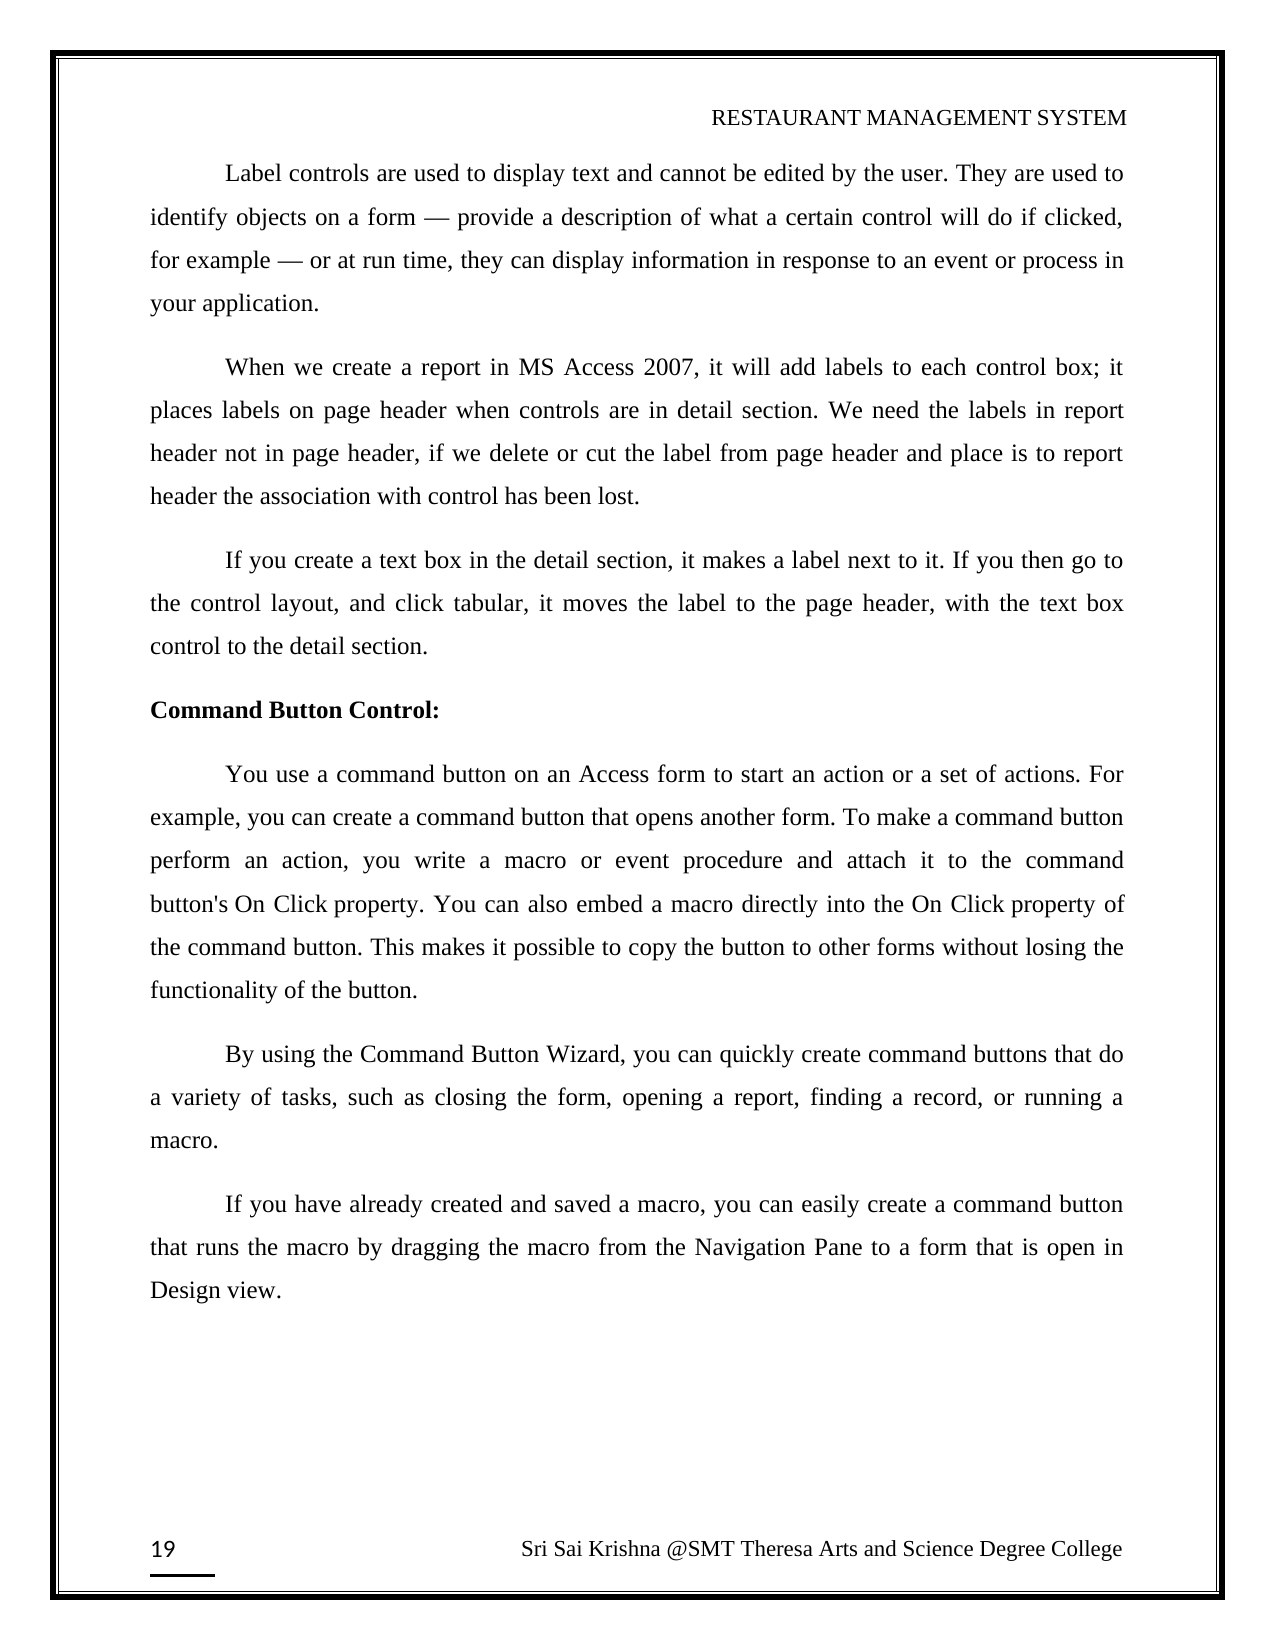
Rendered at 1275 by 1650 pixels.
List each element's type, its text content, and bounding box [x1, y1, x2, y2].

text Label controls are used to display text and cannot be edited by the user. They are used to identify objects on a form — provide a description of what a certain control will do if clicked, for example — or at run time, they can display information in response to an event or process in your application. [150, 158, 1125, 317]
text If you have already created and saved a macro, you can easily create a command button that runs the macro by dragging the macro from the Navigation Pane to a form that is open in Design view. [150, 1189, 1125, 1304]
text By using the Command Button Wizard, you can quickly create command buttons that do a variety of tasks, such as closing the form, opening a report, finding a record, or running a macro. [150, 1039, 1125, 1154]
text When we create a report in MS Access 2007, it will add labels to each control box; it places labels on page header when controls are in detail section. We need the labels in report header not in page header, if we delete or cut the label from page header and place is to report header the association with control has been lost. [150, 352, 1125, 510]
text Command Button Control: [150, 695, 1125, 724]
text If you create a text box in the detail section, it makes a label next to it. If you then go to the control layout, and click tabular, it moves the label to the page header, with the text box control to the detail section. [150, 545, 1125, 660]
text You use a command button on an Access form to start an action or a set of actions. For example, you can create a command button that opens another form. To make a command button perform an action, you write a macro or event procedure and attach it to the command button's On Click property. You can also embed a macro directly into the On Click property of the command button. This makes it possible to copy the button to other forms without losing the functionality of the button. [150, 759, 1125, 1004]
